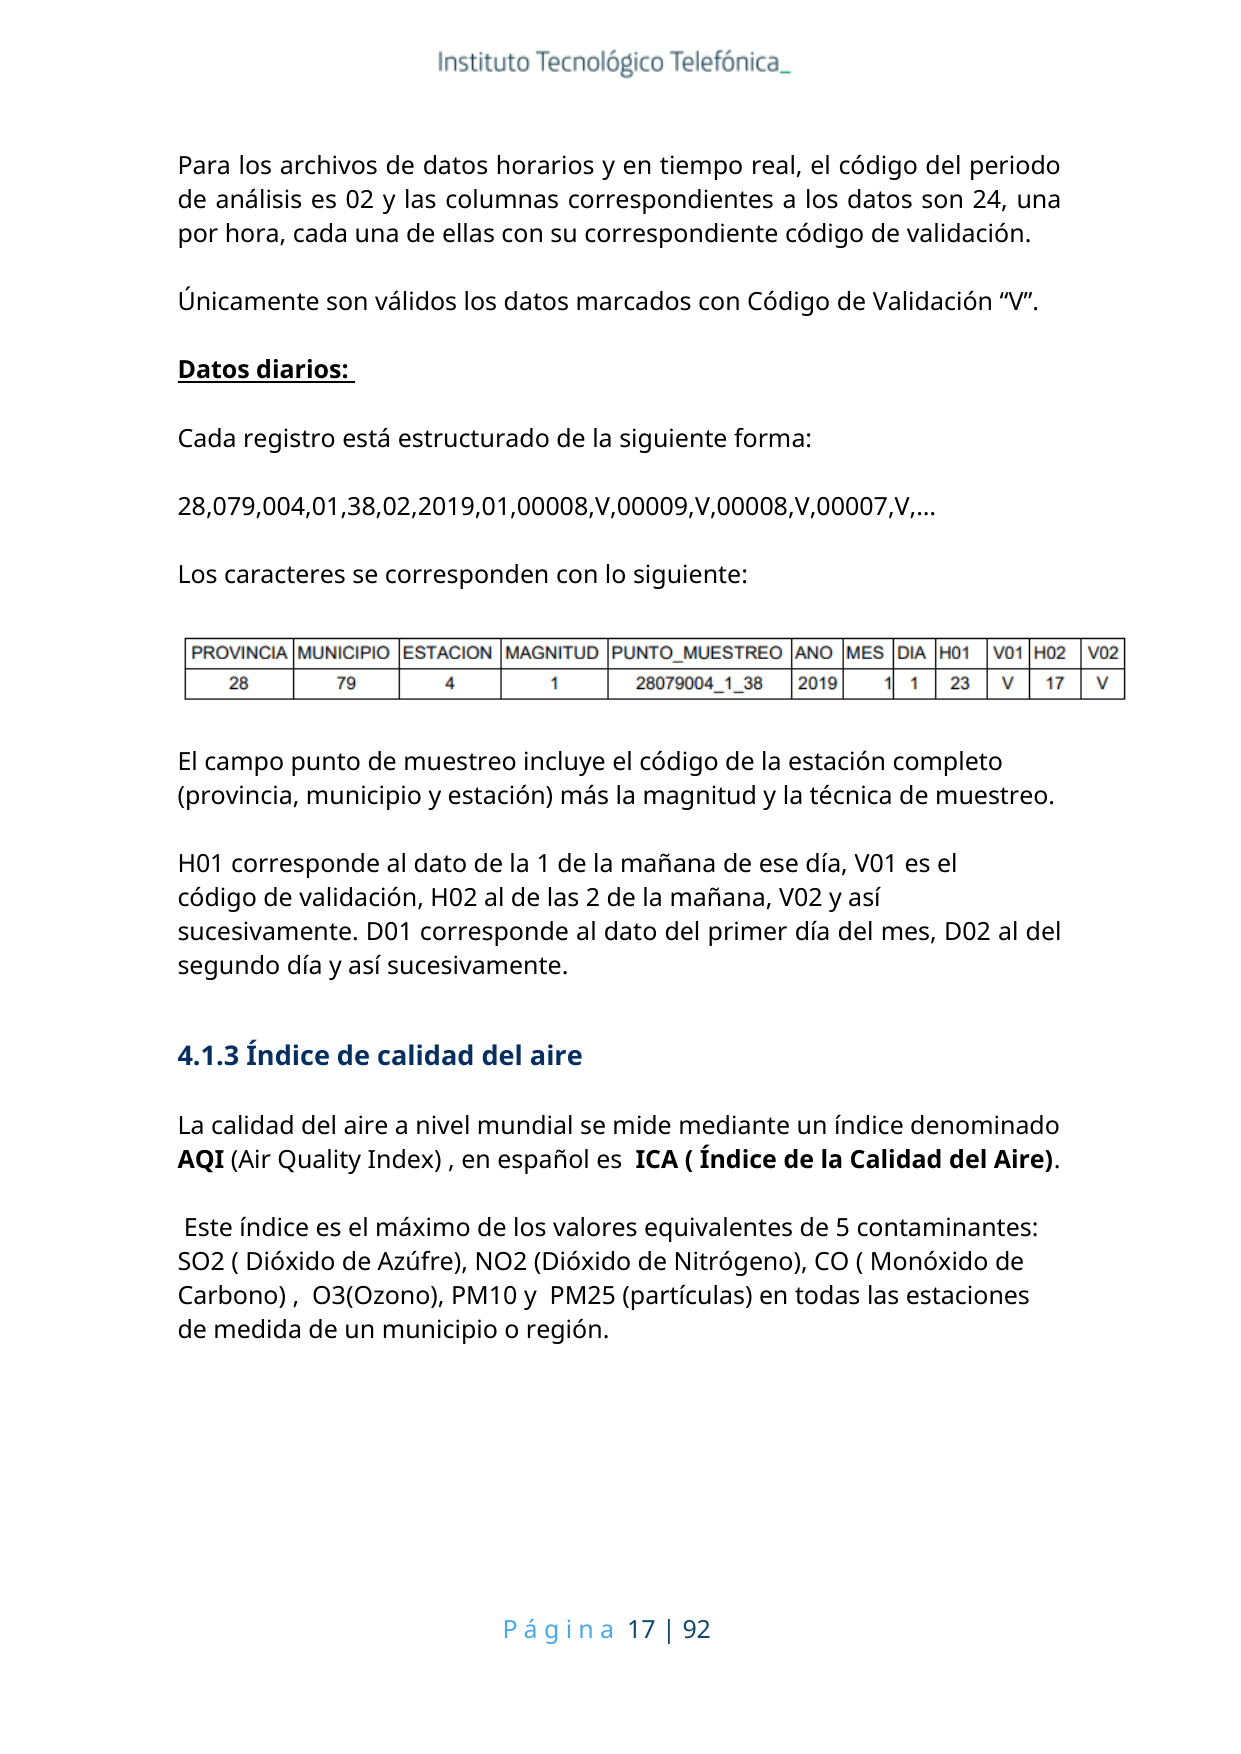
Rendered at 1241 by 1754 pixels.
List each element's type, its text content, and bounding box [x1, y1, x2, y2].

text Los caracteres se corresponden con lo siguiente: [177, 556, 1063, 624]
picture [177, 624, 1133, 710]
text sucesivamente. D01 corresponde al dato del primer día del mes, D02 al del segundo día y así sucesivamente. [177, 914, 1063, 982]
text Cada registro está estructurado de la siguiente forma: [177, 420, 1063, 454]
picture [433, 29, 807, 83]
text Para los archivos de datos horarios y en tiempo real, el código del periodo de análisis es 02 y las columnas correspondientes a los datos son 24, una por hora, cada una de ellas con su correspondiente código de validación. [177, 148, 1063, 250]
text H01 corresponde al dato de la 1 de la mañana de ese día, V01 es el [177, 846, 1063, 880]
text El campo punto de muestreo incluye el código de la estación completo [177, 743, 1063, 777]
text código de validación, H02 al de las 2 de la mañana, V02 y así [177, 880, 1063, 914]
subtitle 4.1.3 Índice de calidad del aire [177, 1037, 1063, 1074]
text (provincia, municipio y estación) más la magnitud y la técnica de muestreo. [177, 777, 1063, 812]
text La calidad del aire a nivel mundial se mide mediante un índice denominado AQI (Air Quality Index) , en español es ICA ( Índice de la Calidad del Aire). [177, 1108, 1063, 1176]
text Únicamente son válidos los datos marcados con Código de Validación “V”. [177, 284, 1063, 318]
text Este índice es el máximo de los valores equivalentes de 5 contaminantes: SO2 ( Dióxido de Azúfre), NO2 (Dióxido de Nitrógeno), CO ( Monóxido de Carbono) , O3(Ozono), PM10 y PM25 (partículas) en todas las estaciones de medida de un municipio o región. [177, 1210, 1063, 1346]
text Datos diarios: [177, 352, 1063, 386]
text 28,079,004,01,38,02,2019,01,00008,V,00009,V,00008,V,00007,V,… [177, 488, 1063, 522]
